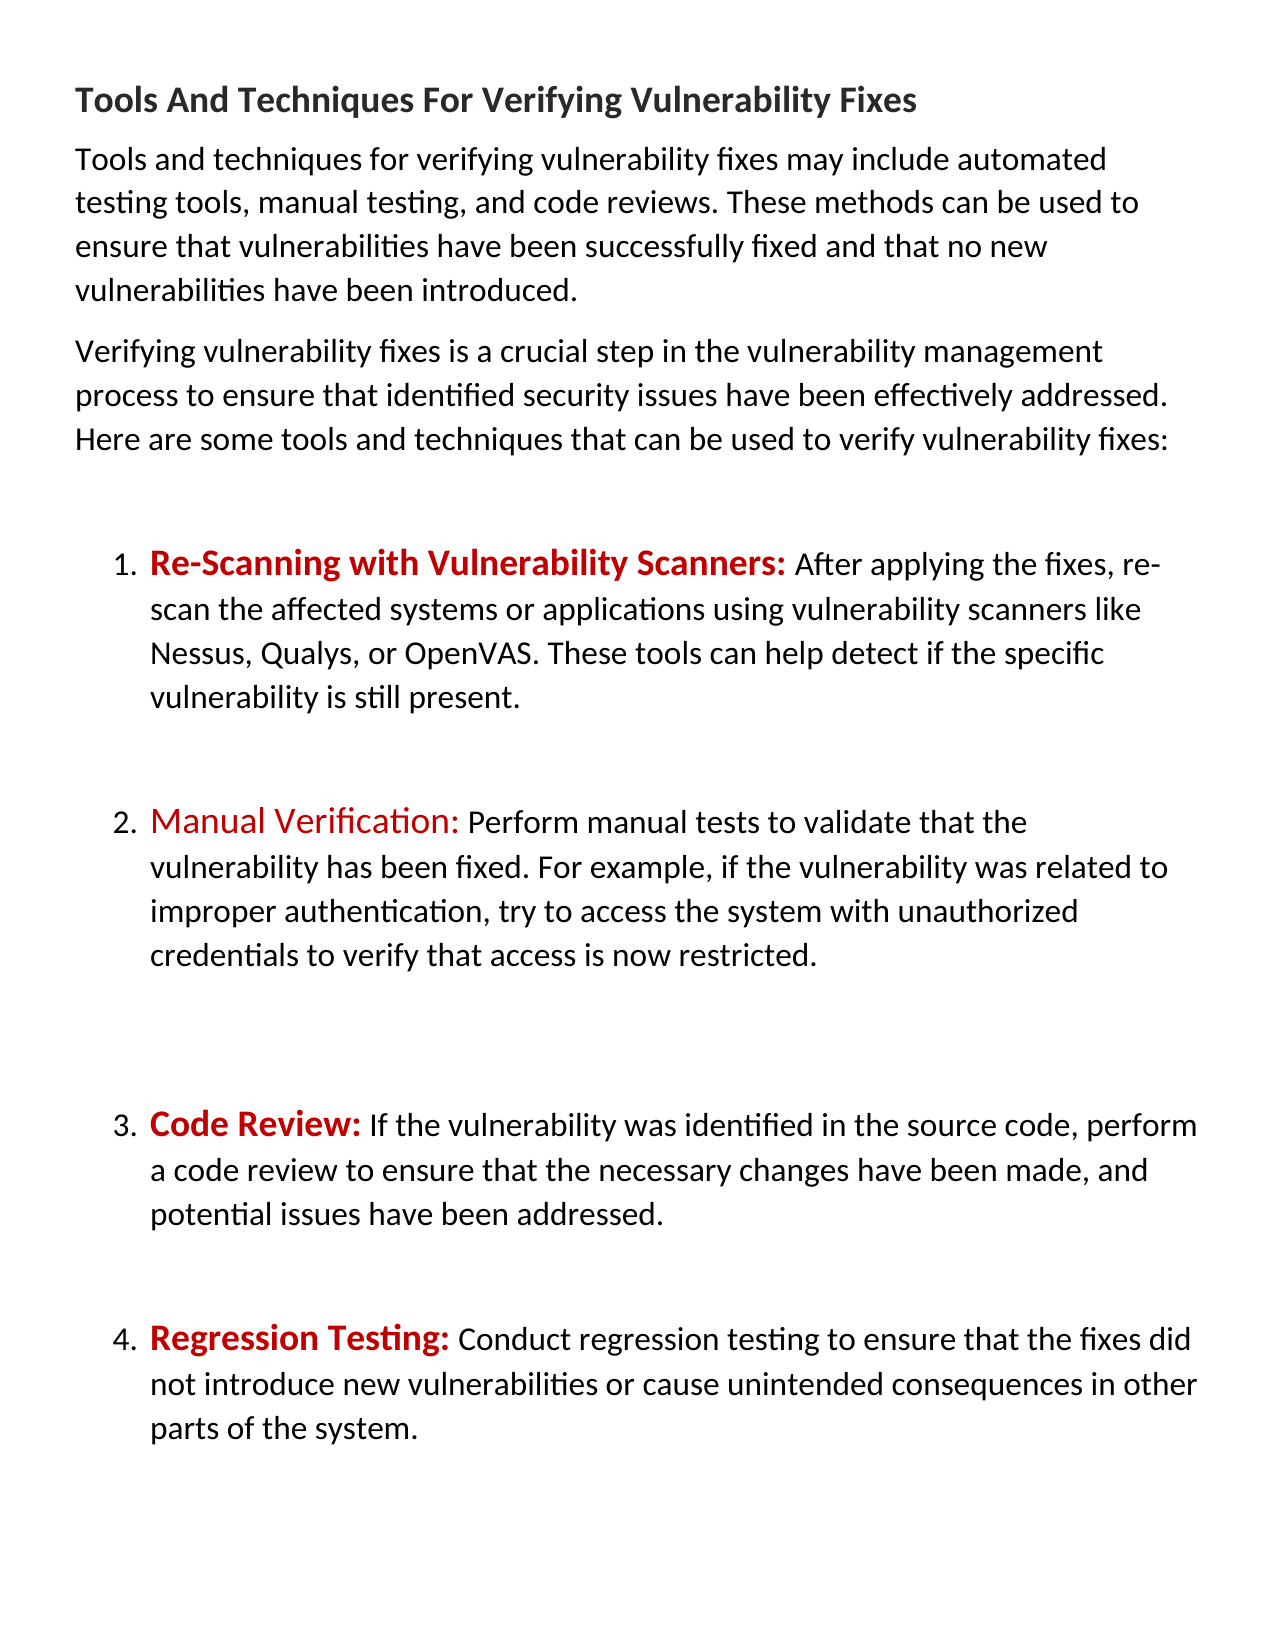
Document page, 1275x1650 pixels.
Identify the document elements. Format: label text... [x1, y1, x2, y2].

list Regression Testing: Conduct regression testing to ensure that the fixes did not introduce new vulnerabilities or cause unintended consequences in other parts of the system. [112, 1314, 1200, 1448]
list Code Review: If the vulnerability was identified in the source code, perform a code review to ensure that the necessary changes have been made, and potential issues have been addressed. [112, 1099, 1200, 1233]
list Manual Verification: Perform manual tests to validate that the vulnerability has been fixed. For example, if the vulnerability was related to improper authentication, try to access the system with unauthorized credentials to verify that access is now restricted. [112, 797, 1200, 975]
text Verifying vulnerability fixes is a crucial step in the vulnerability management process to ensure that identified security issues have been effectively addressed. Here are some tools and techniques that can be used to verify vulnerability fixes: [75, 330, 1200, 459]
subtitle Tools And Techniques For Verifying Vulnerability Fixes [75, 75, 1200, 122]
text Tools and techniques for verifying vulnerability fixes may include automated testing tools, manual testing, and code reviews. These methods can be used to ensure that vulnerabilities have been successfully fixed and that no new vulnerabilities have been introduced. [75, 137, 1200, 310]
list Re-Scanning with Vulnerability Scanners: After applying the fixes, re-scan the affected systems or applications using vulnerability scanners like Nessus, Qualys, or OpenVAS. These tools can help detect if the specific vulnerability is still present. [112, 539, 1200, 717]
